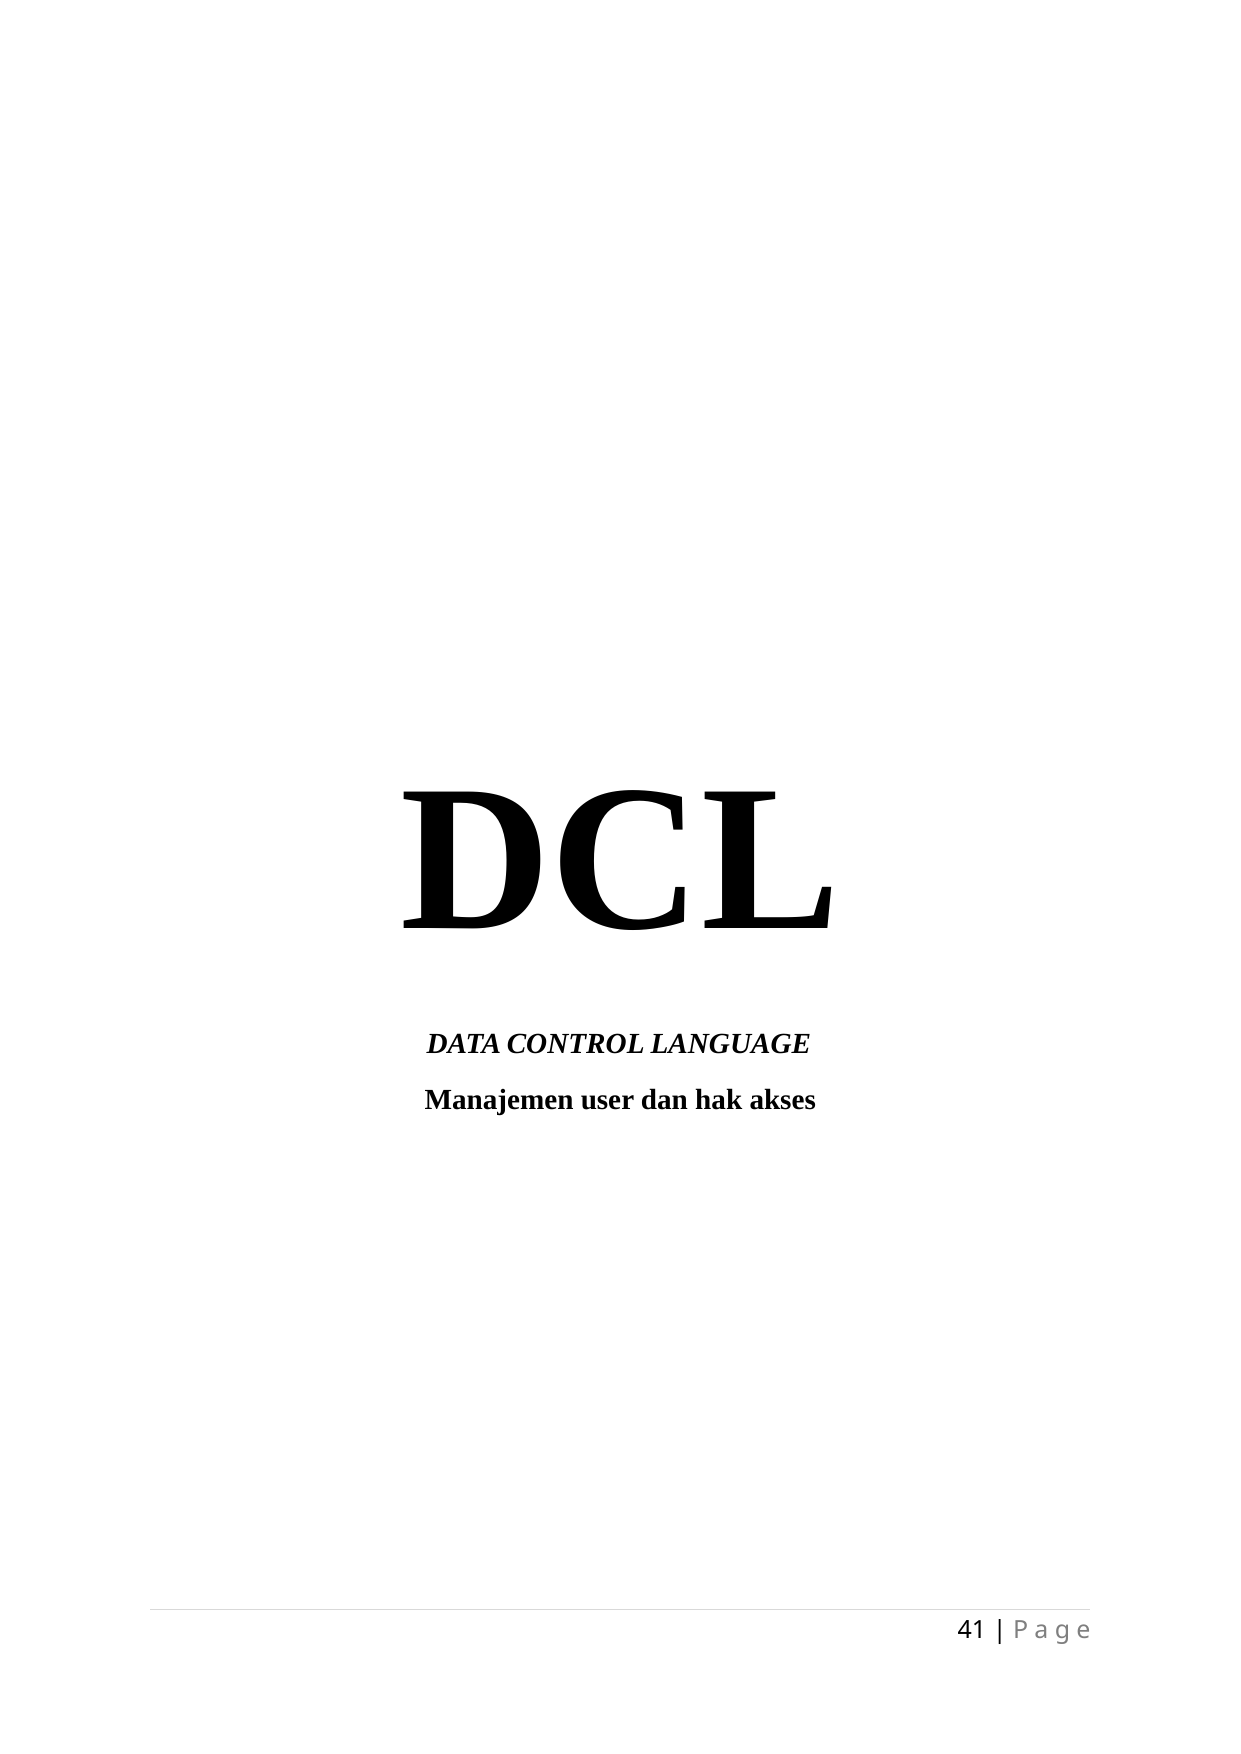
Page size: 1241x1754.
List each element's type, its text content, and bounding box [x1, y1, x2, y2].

text DATA CONTROL LANGUAGE [150, 1027, 1090, 1060]
text Manajemen user dan hak akses [150, 1082, 1090, 1115]
text DCL [150, 734, 1090, 974]
